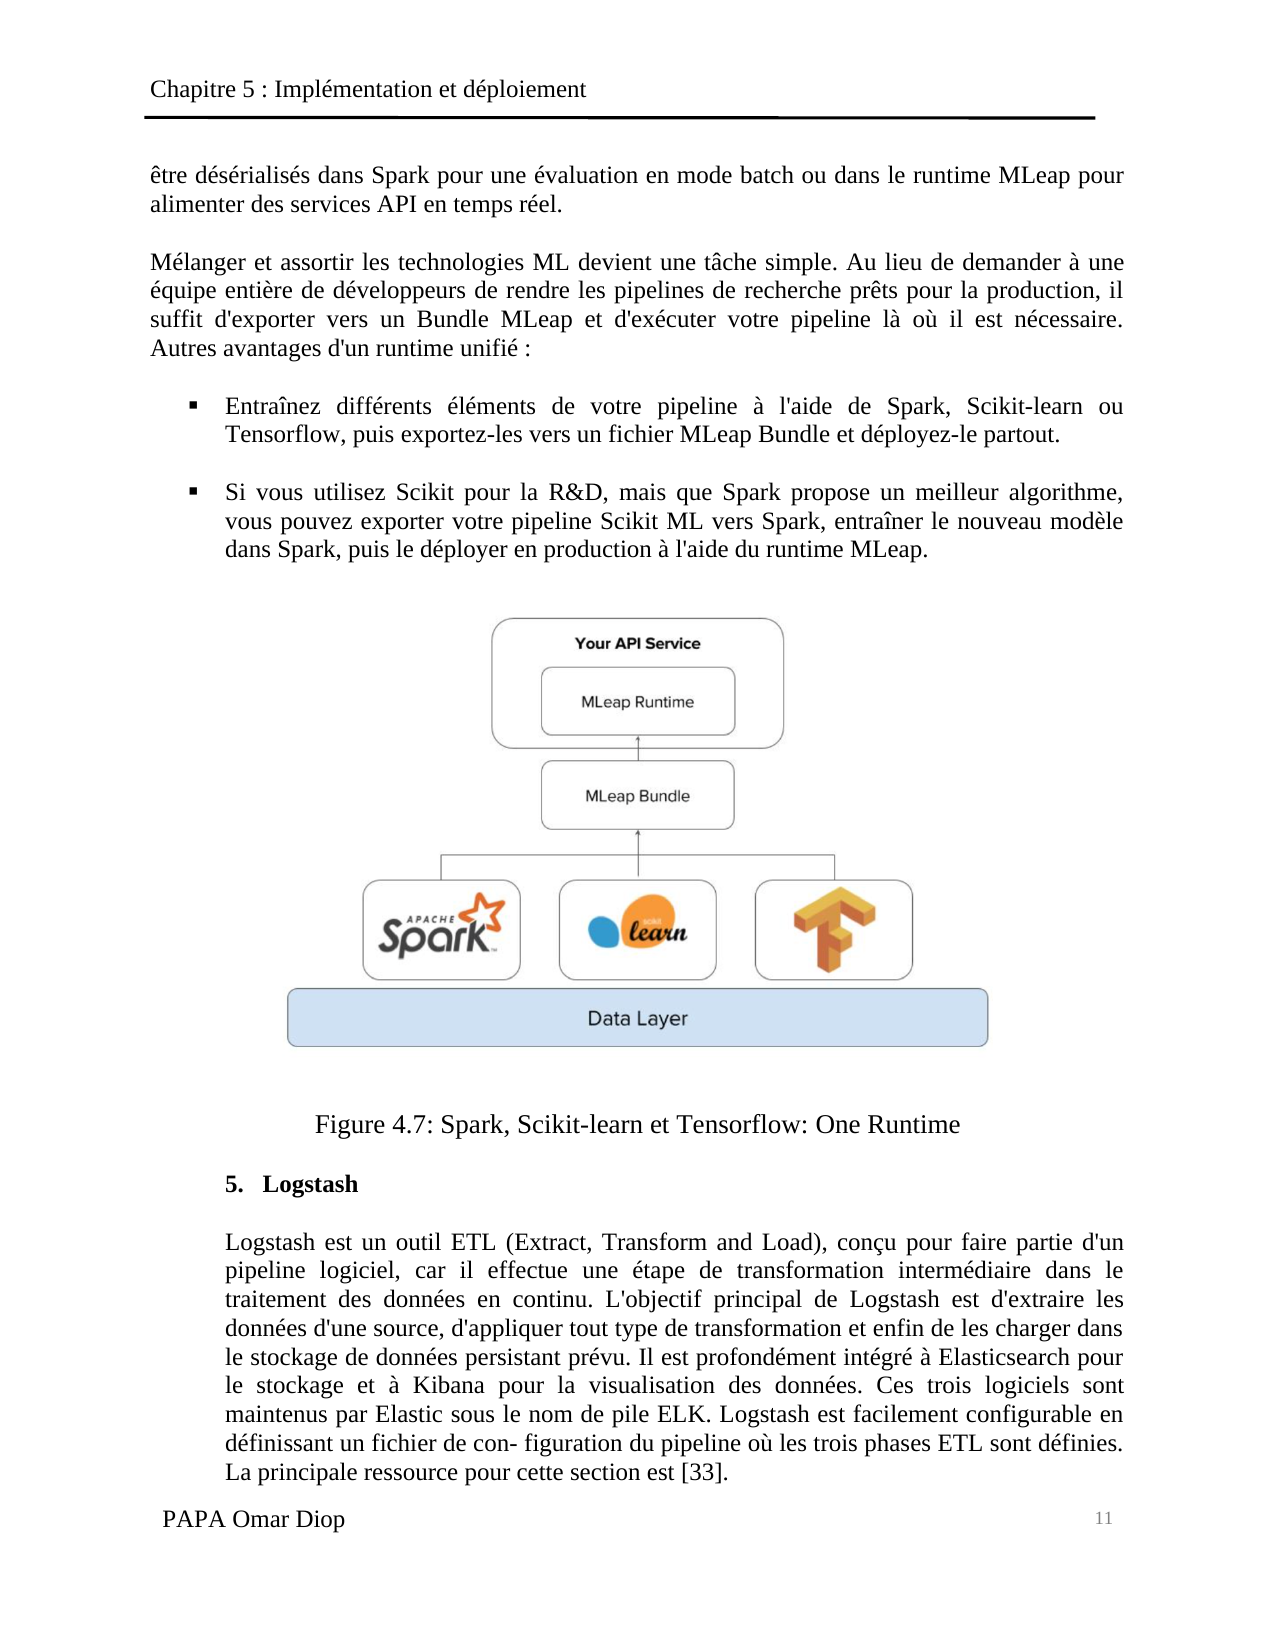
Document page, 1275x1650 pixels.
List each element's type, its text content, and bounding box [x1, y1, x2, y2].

text Figure 4.7: Spark, Scikit-learn et Tensorflow: One Runtime [150, 1108, 1125, 1139]
text Mélanger et assortir les technologies ML devient une tâche simple. Au lieu de demander à une équipe entière de développeurs de rendre les pipelines de recherche prêts pour la production, il suffit d'exporter vers un Bundle MLeap et d'exécuter votre pipeline là où il est nécessaire. Autres avantages d'un runtime unifié : [150, 247, 1125, 362]
text Logstash est un outil ETL (Extract, Transform and Load), conçu pour faire partie d'un pipeline logiciel, car il effectue une étape de transformation intermédiaire dans le traitement des données en continu. L'objectif principal de Logstash est d'extraire les données d'une source, d'appliquer tout type de transformation et enfin de les charger dans le stockage de données persistant prévu. Il est profondément intégré à Elasticsearch pour le stockage et à Kibana pour la visualisation des données. Ces trois logiciels sont maintenus par Elastic sous le nom de pile ELK. Logstash est facilement configurable en définissant un fichier de con- figuration du pipeline où les trois phases ETL sont définies. La principale ressource pour cette section est [33]. [225, 1227, 1125, 1485]
list Logstash [225, 1169, 1125, 1197]
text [150, 160, 1125, 217]
picture [280, 592, 995, 1080]
list Entraînez différents éléments de votre pipeline à l'aide de Spark, Scikit-learn ou Tensorflow, puis exportez-les vers un fichier MLeap Bundle et déployez-le partout. [187, 391, 1125, 448]
list Si vous utilisez Scikit pour la R&D, mais que Spark propose un meilleur algorithme, vous pouvez exporter votre pipeline Scikit ML vers Spark, entraîner le nouveau modèle dans Spark, puis le déployer en production à l'aide du runtime MLeap. [187, 477, 1125, 563]
